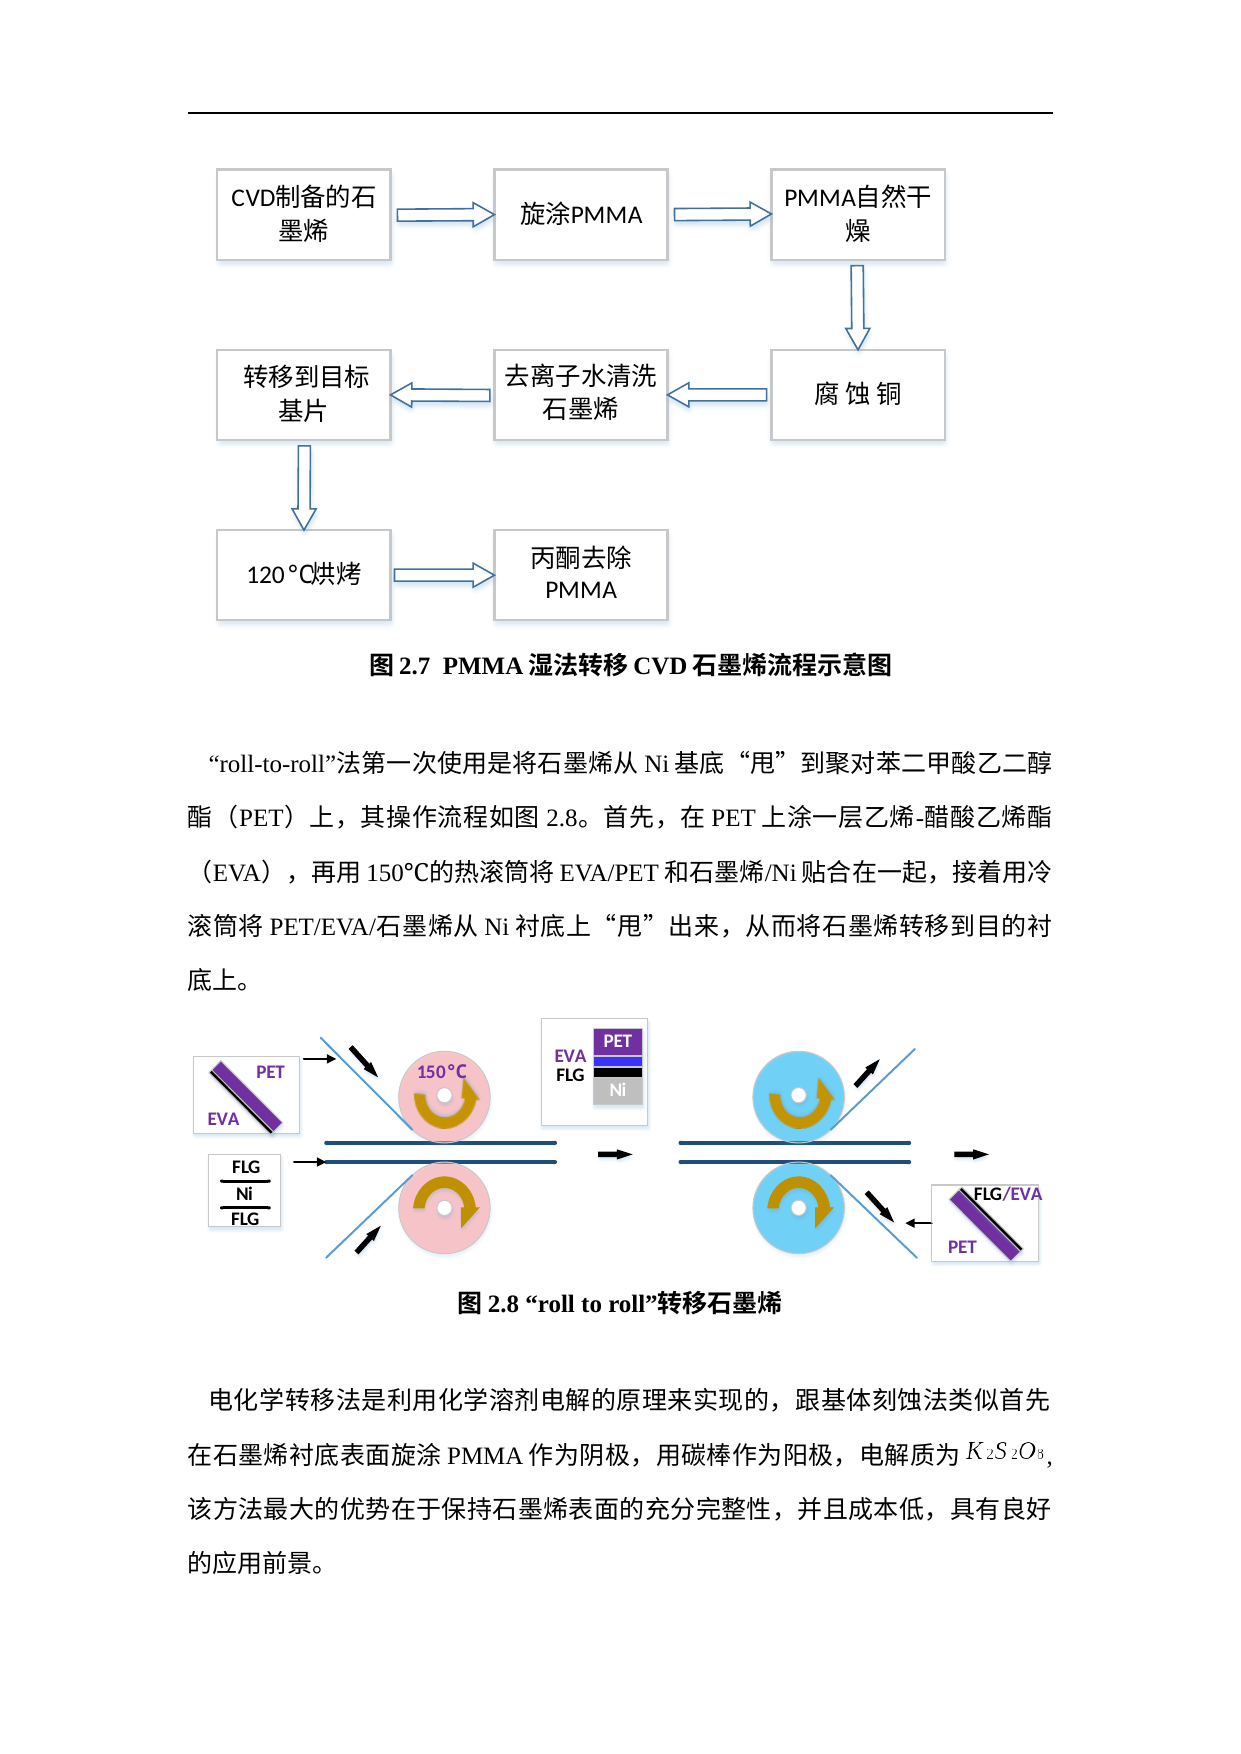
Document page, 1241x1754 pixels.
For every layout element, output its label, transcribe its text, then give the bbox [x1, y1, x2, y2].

text 图2.7 PMMA湿法转移CVD石墨烯流程示意图 [187, 646, 1053, 682]
text 图2.8 “roll to roll”转移石墨烯 [187, 1283, 1053, 1319]
text 电化学转移法是利用化学溶剂电解的原理来实现的，跟基体刻蚀法类似首先在石墨烯衬底表面旋涂PMMA作为阴极，用碳棒作为阳极，电解质为,该方法最大的优势在于保持石墨烯表面的充分完整性，并且成本低，具有良好的应用前景。 [187, 1381, 1053, 1580]
text “roll-to-roll”法第一次使用是将石墨烯从Ni基底“甩”到聚对苯二甲酸乙二醇酯（PET）上，其操作流程如图2.8。首先，在PET上涂一层乙烯-醋酸乙烯酯（EVA），再用150℃的热滚筒将EVA/PET和石墨烯/Ni贴合在一起，接着用冷滚筒将PET/EVA/石墨烯从Ni衬底上“甩”出来，从而将石墨烯转移到目的衬底上。 [187, 743, 1053, 997]
